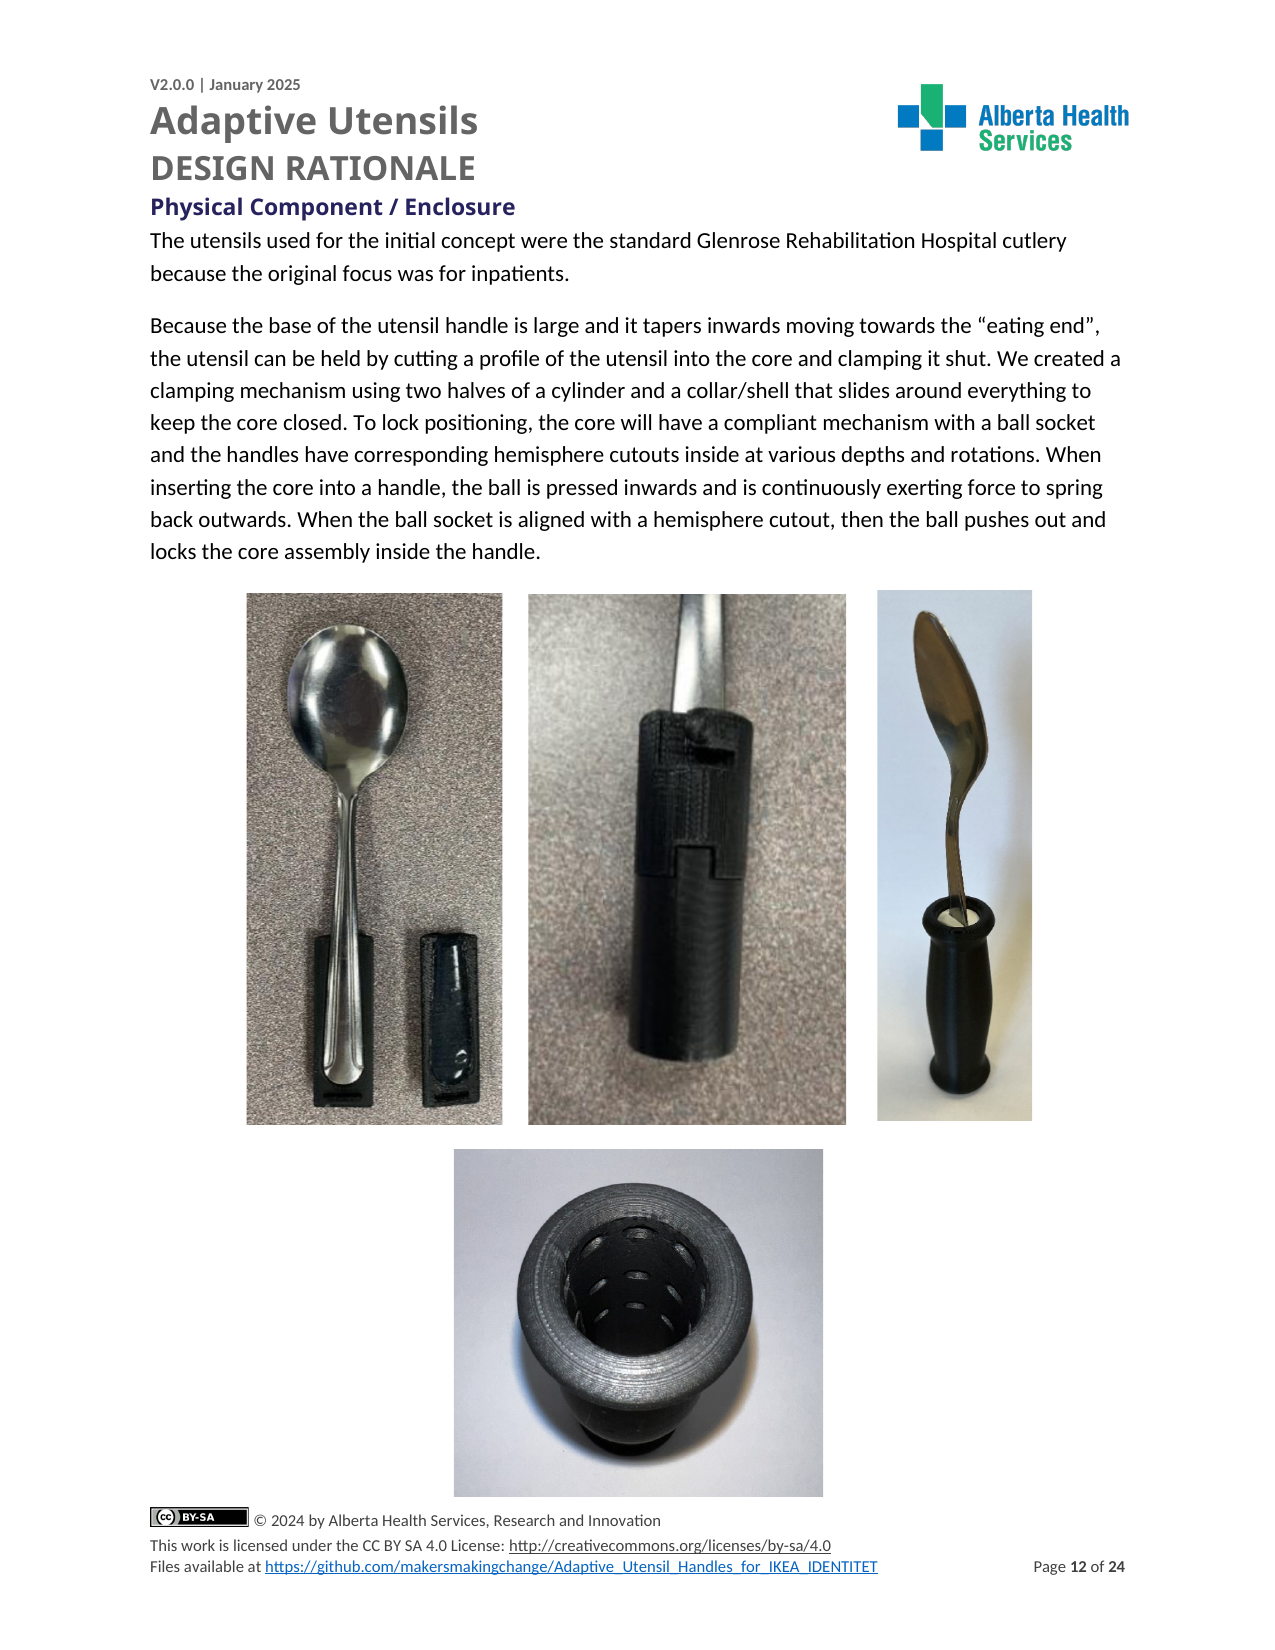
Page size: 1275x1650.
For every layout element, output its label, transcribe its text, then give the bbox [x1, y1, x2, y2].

text The utensils used for the initial concept were the standard Glenrose Rehabilitation Hospital cutlery because the original focus was for inpatients. [150, 226, 1125, 287]
picture [896, 82, 1130, 152]
picture [150, 1507, 249, 1527]
picture [246, 593, 503, 1125]
picture [877, 590, 1033, 1121]
text Because the base of the utensil handle is large and it tapers inwards moving towards the “eating end”, the utensil can be held by cutting a profile of the utensil into the core and clamping it shut. We created a clamping mechanism using two halves of a cylinder and a collar/shell that slides around everything to keep the core closed. To lock positioning, the core will have a compliant mechanism with a ball socket and the handles have corresponding hemisphere cutouts inside at various depths and rotations. When inserting the core into a handle, the ball is pressed inwards and is continuously exerting force to spring back outwards. When the ball socket is aligned with a hemisphere cutout, then the ball pushes out and locks the core assembly inside the handle. [150, 312, 1125, 565]
picture [453, 1149, 824, 1497]
subtitle Physical Component / Enclosure [150, 191, 1125, 222]
picture [528, 594, 847, 1125]
